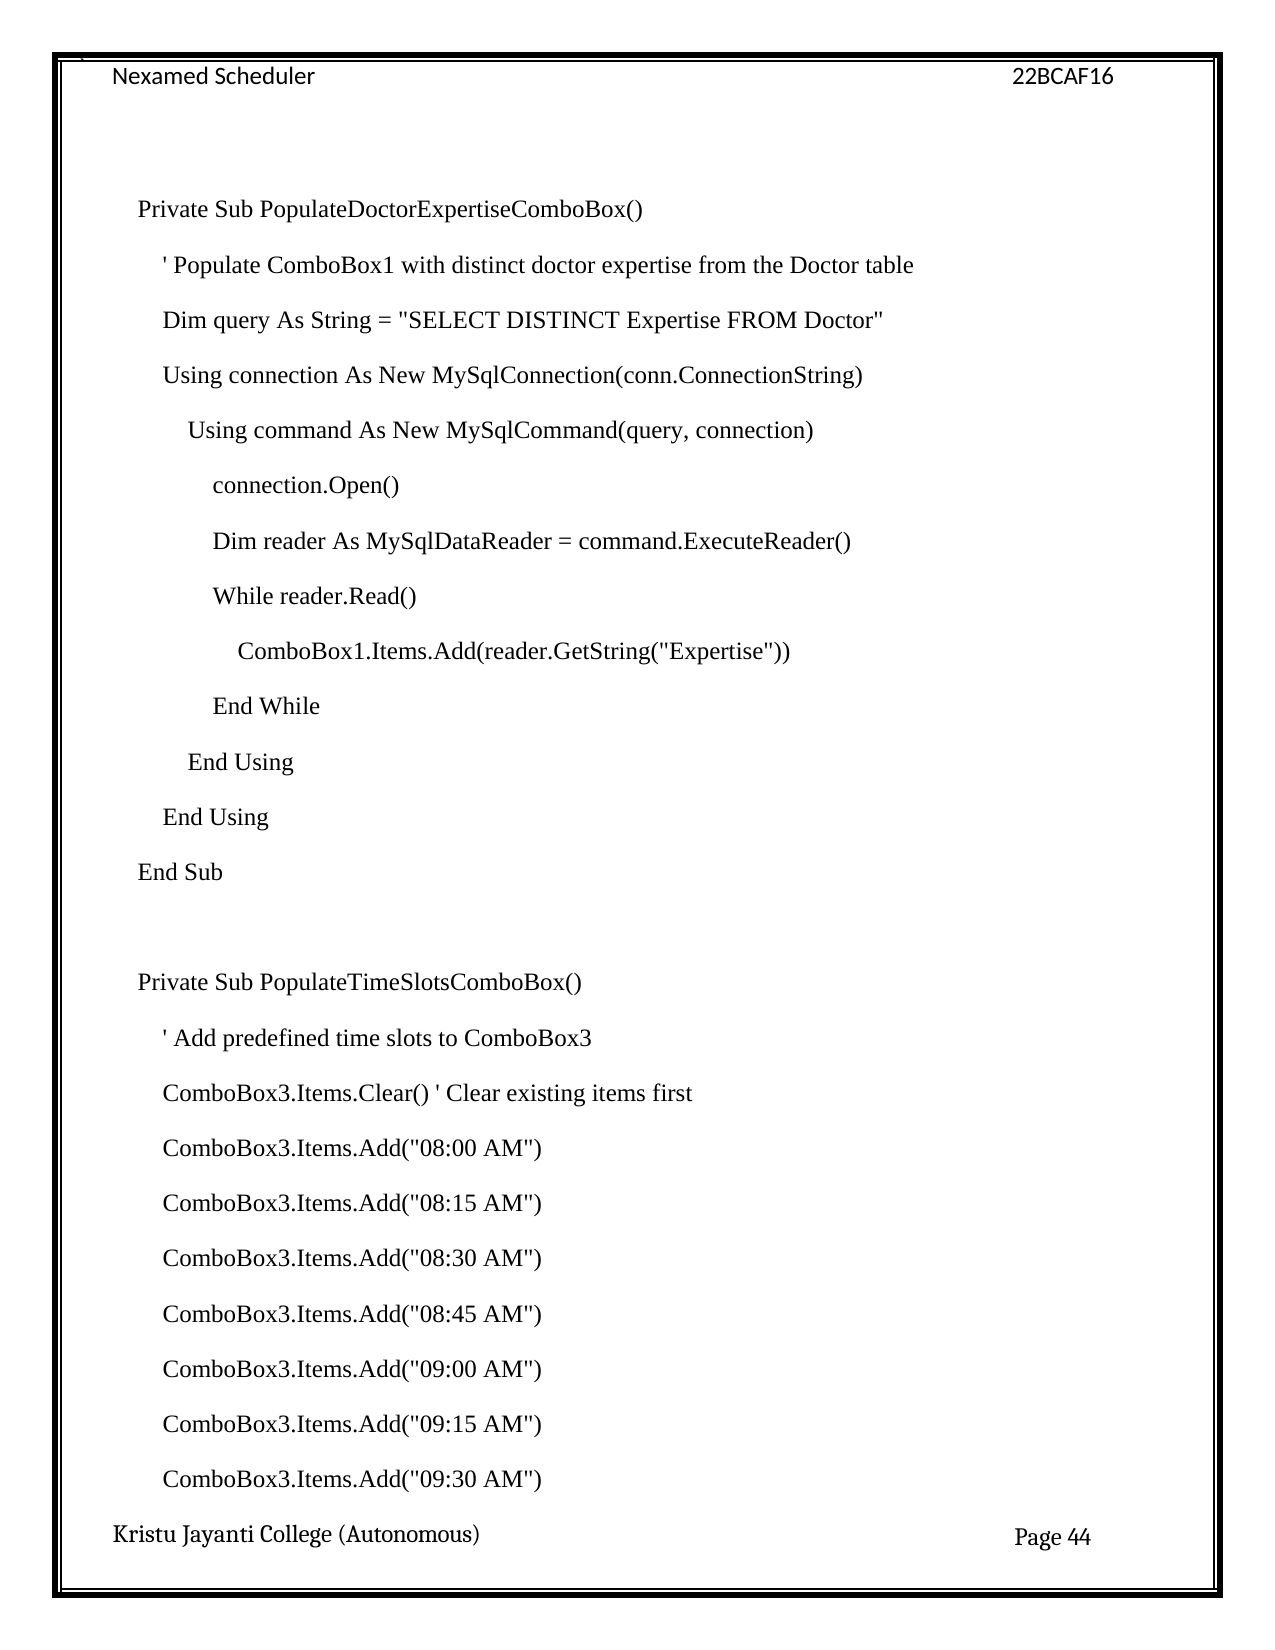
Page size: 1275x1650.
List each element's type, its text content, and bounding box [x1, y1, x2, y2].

text End Using [112, 747, 1110, 775]
text Using command As New MySqlCommand(query, connection) [112, 415, 1110, 444]
text ComboBox3.Items.Add("08:45 AM") [112, 1299, 1110, 1327]
text ComboBox3.Items.Add("09:30 AM") [112, 1464, 1110, 1493]
text While reader.Read() [112, 581, 1110, 610]
text ComboBox1.Items.Add(reader.GetString("Expertise")) [112, 636, 1110, 665]
text End Using [112, 802, 1110, 831]
text Using connection As New MySqlConnection(conn.ConnectionString) [112, 360, 1110, 389]
text ComboBox3.Items.Add("08:00 AM") [112, 1133, 1110, 1162]
text ComboBox3.Items.Add("09:00 AM") [112, 1354, 1110, 1383]
text ComboBox3.Items.Add("08:15 AM") [112, 1188, 1110, 1217]
text ' Add predefined time slots to ComboBox3 [112, 1023, 1110, 1051]
text Dim reader As MySqlDataReader = command.ExecuteReader() [112, 526, 1110, 554]
text Private Sub PopulateTimeSlotsComboBox() [112, 967, 1110, 996]
text ComboBox3.Items.Clear() ' Clear existing items first [112, 1078, 1110, 1107]
text ComboBox3.Items.Add("09:15 AM") [112, 1409, 1110, 1438]
text ' Populate ComboBox1 with distinct doctor expertise from the Doctor table [112, 250, 1110, 278]
text End Sub [112, 857, 1110, 886]
text End While [112, 691, 1110, 720]
text ComboBox3.Items.Add("08:30 AM") [112, 1243, 1110, 1272]
text Dim query As String = "SELECT DISTINCT Expertise FROM Doctor" [112, 305, 1110, 334]
text Private Sub PopulateDoctorExpertiseComboBox() [112, 194, 1110, 223]
text connection.Open() [112, 471, 1110, 499]
